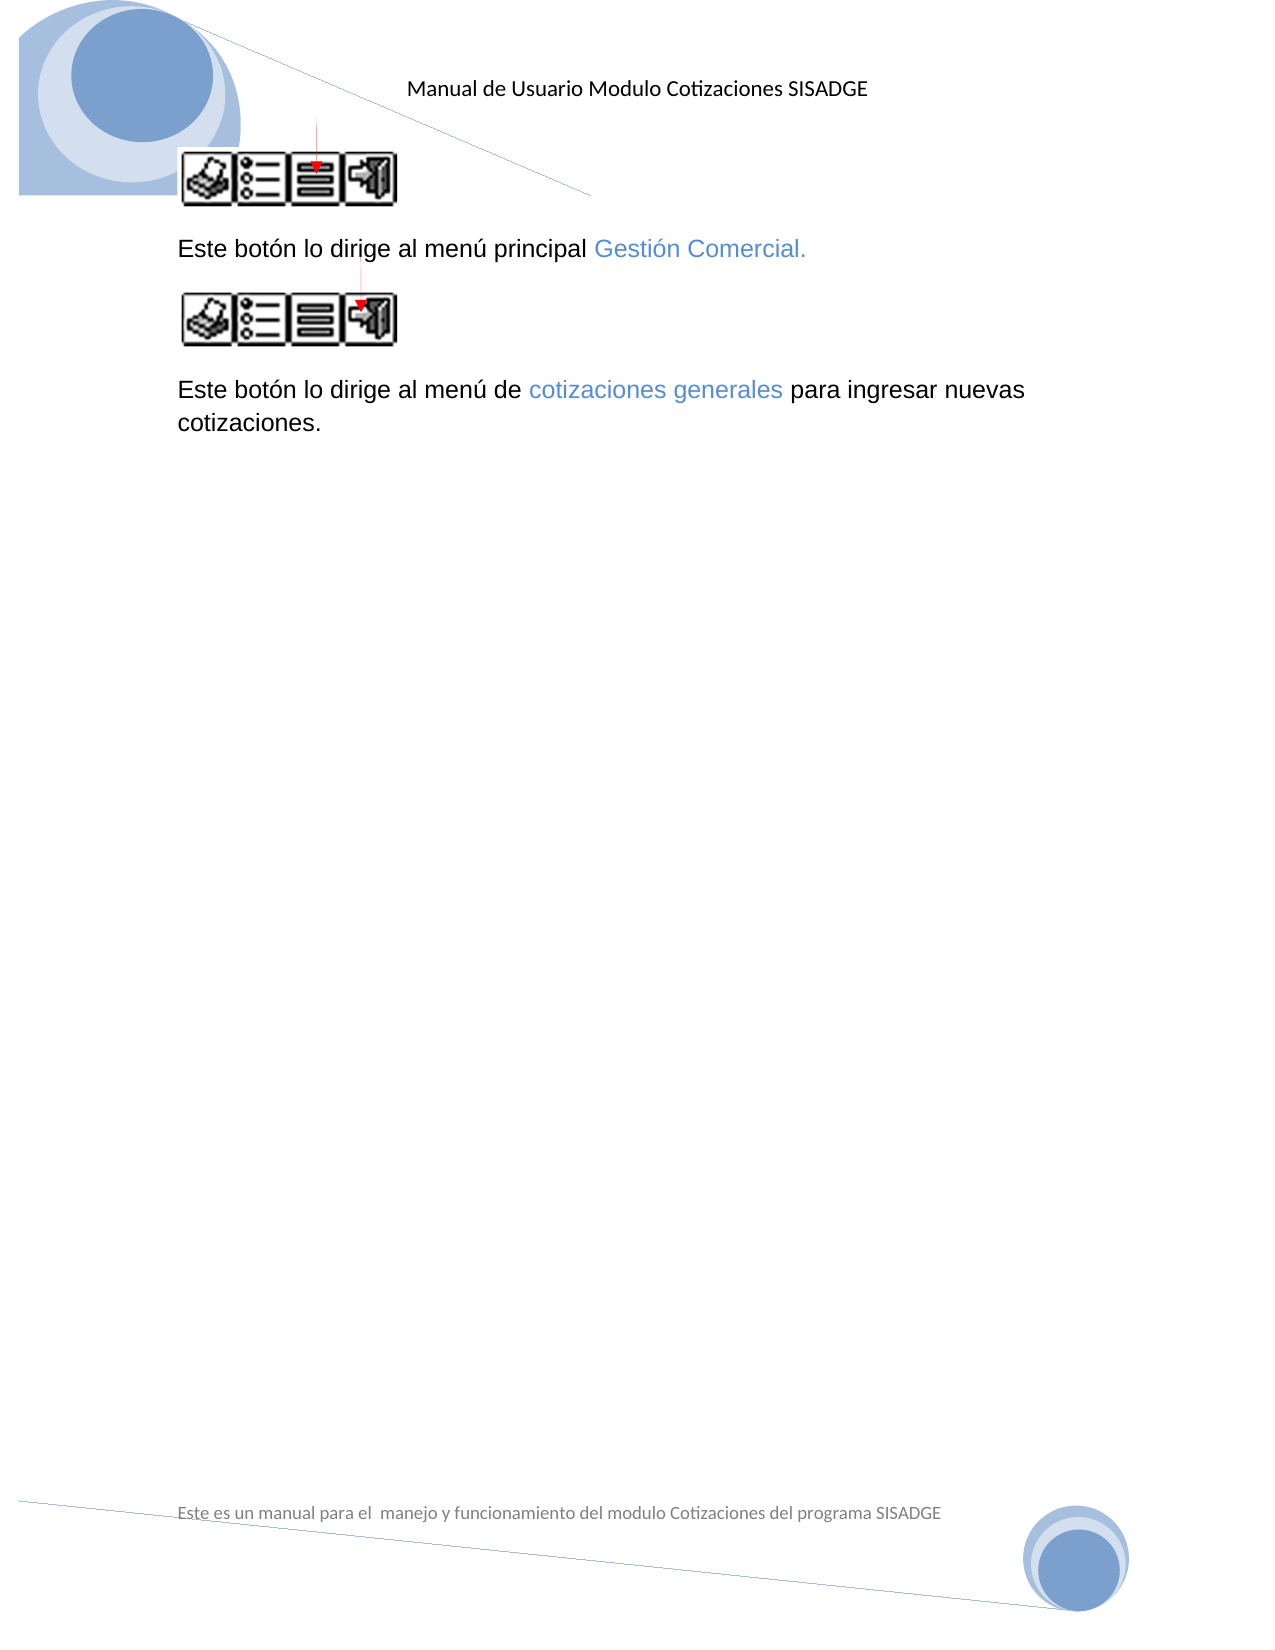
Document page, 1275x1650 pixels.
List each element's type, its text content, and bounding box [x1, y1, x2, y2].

picture [177, 288, 402, 350]
text Este botón lo dirige al menú de cotizaciones generales para ingresar nuevas cotizaciones. [177, 375, 1098, 437]
text Este botón lo dirige al menú principal Gestión Comercial. [177, 234, 1098, 263]
picture [177, 147, 402, 210]
